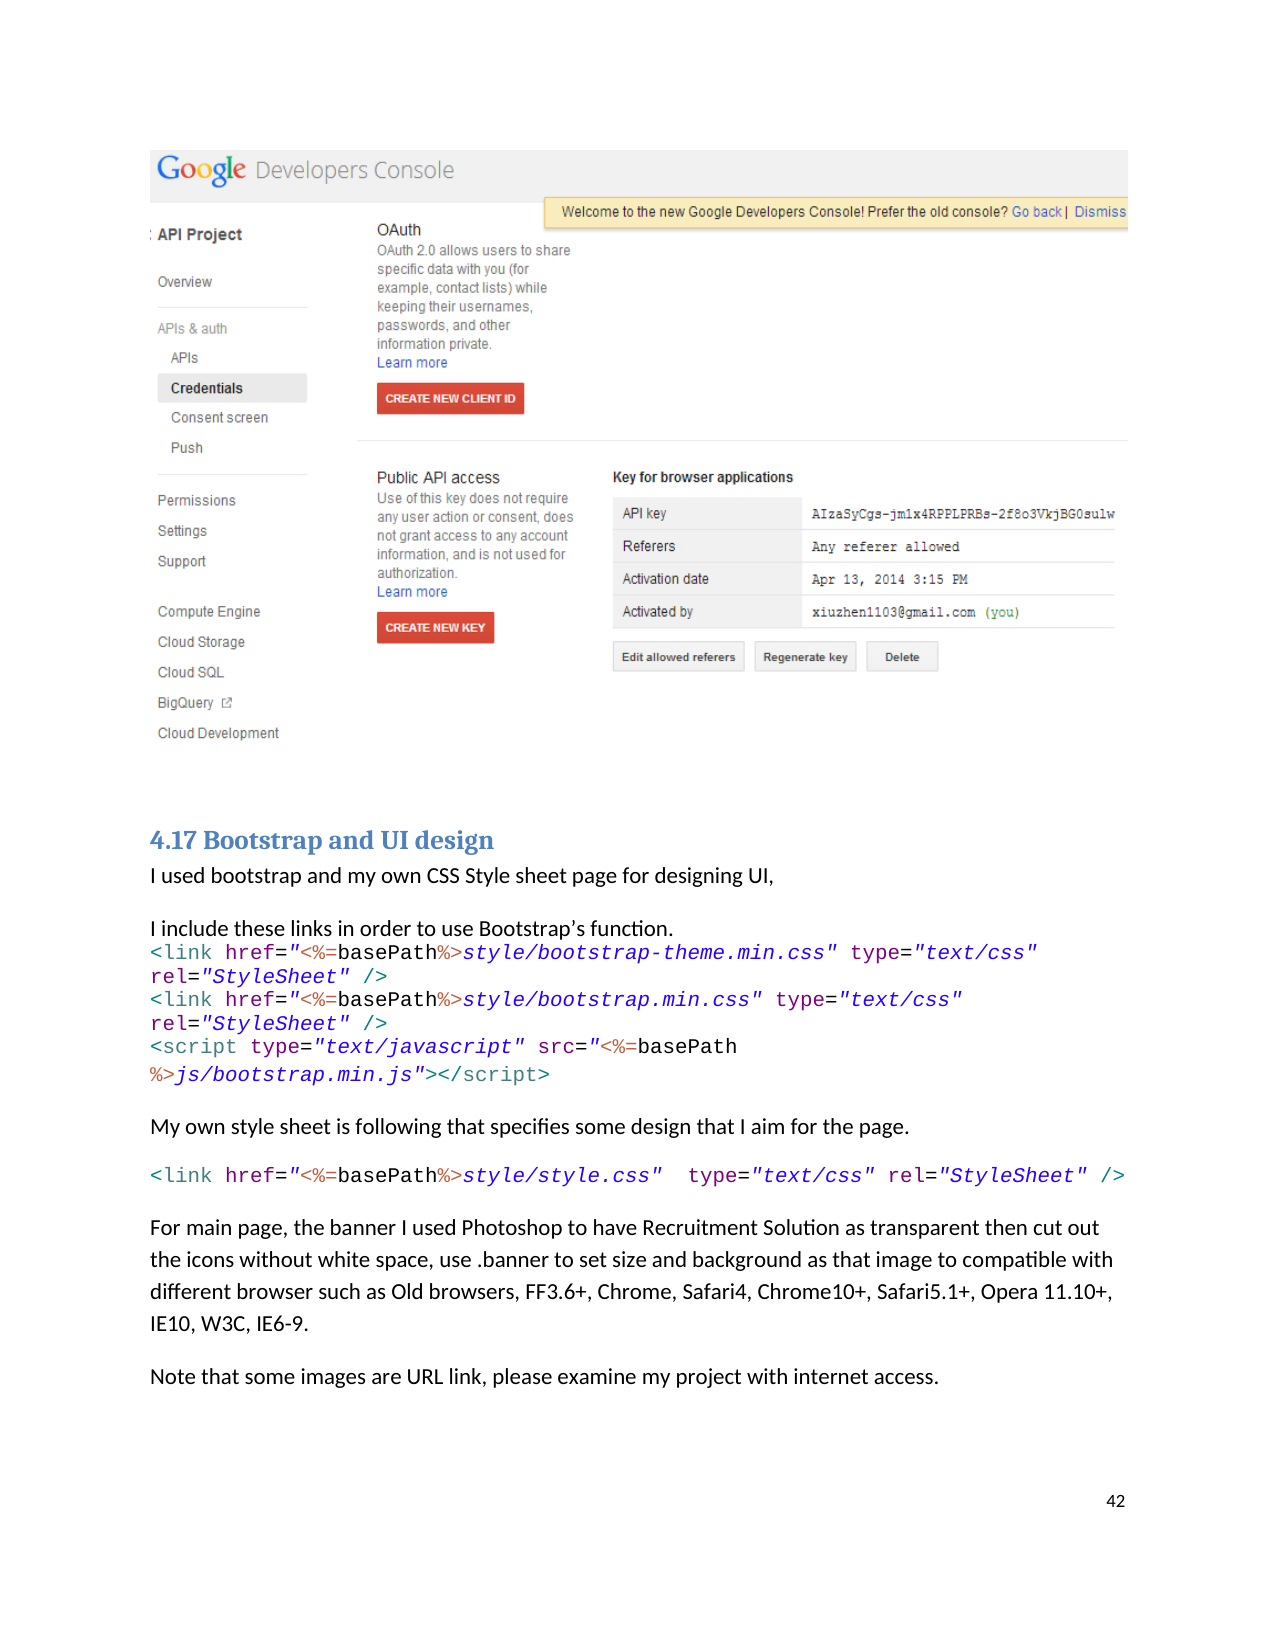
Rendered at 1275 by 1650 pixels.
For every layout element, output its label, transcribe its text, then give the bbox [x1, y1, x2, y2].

subtitle 4.17 Bootstrap and UI design [150, 825, 1125, 856]
text Note that some images are URL link, please examine my project with internet access. [150, 1362, 1125, 1390]
text <script type="text/javascript" src="<%=basePath%>js/bootstrap.min.js"></script> [150, 1037, 1125, 1087]
text For main page, the banner I used Photoshop to have Recruitment Solution as transparent then cut out the icons without white space, use .banner to set size and background as that image to compatible with different browser such as Old browsers, FF3.6+, Chrome, Safari4, Chrome10+, Safari5.1+, Opera 11.10+, IE10, W3C, IE6-9. [150, 1213, 1125, 1337]
text My own style sheet is following that specifies some design that I aim for the page. [150, 1112, 1125, 1140]
text I include these links in order to use Bootstrap’s function. [150, 914, 1125, 942]
text <link href="<%=basePath%>style/bootstrap.min.css" type="text/css" rel="StyleSheet" /> [150, 989, 1125, 1037]
text <link href="<%=basePath%>style/style.css" type="text/css" rel="StyleSheet" /> [150, 1165, 1125, 1188]
text <link href="<%=basePath%>style/bootstrap-theme.min.css" type="text/css" rel="StyleSheet" /> [150, 942, 1125, 989]
picture [150, 150, 1129, 771]
text I used bootstrap and my own CSS Style sheet page for designing UI, [150, 861, 1125, 889]
